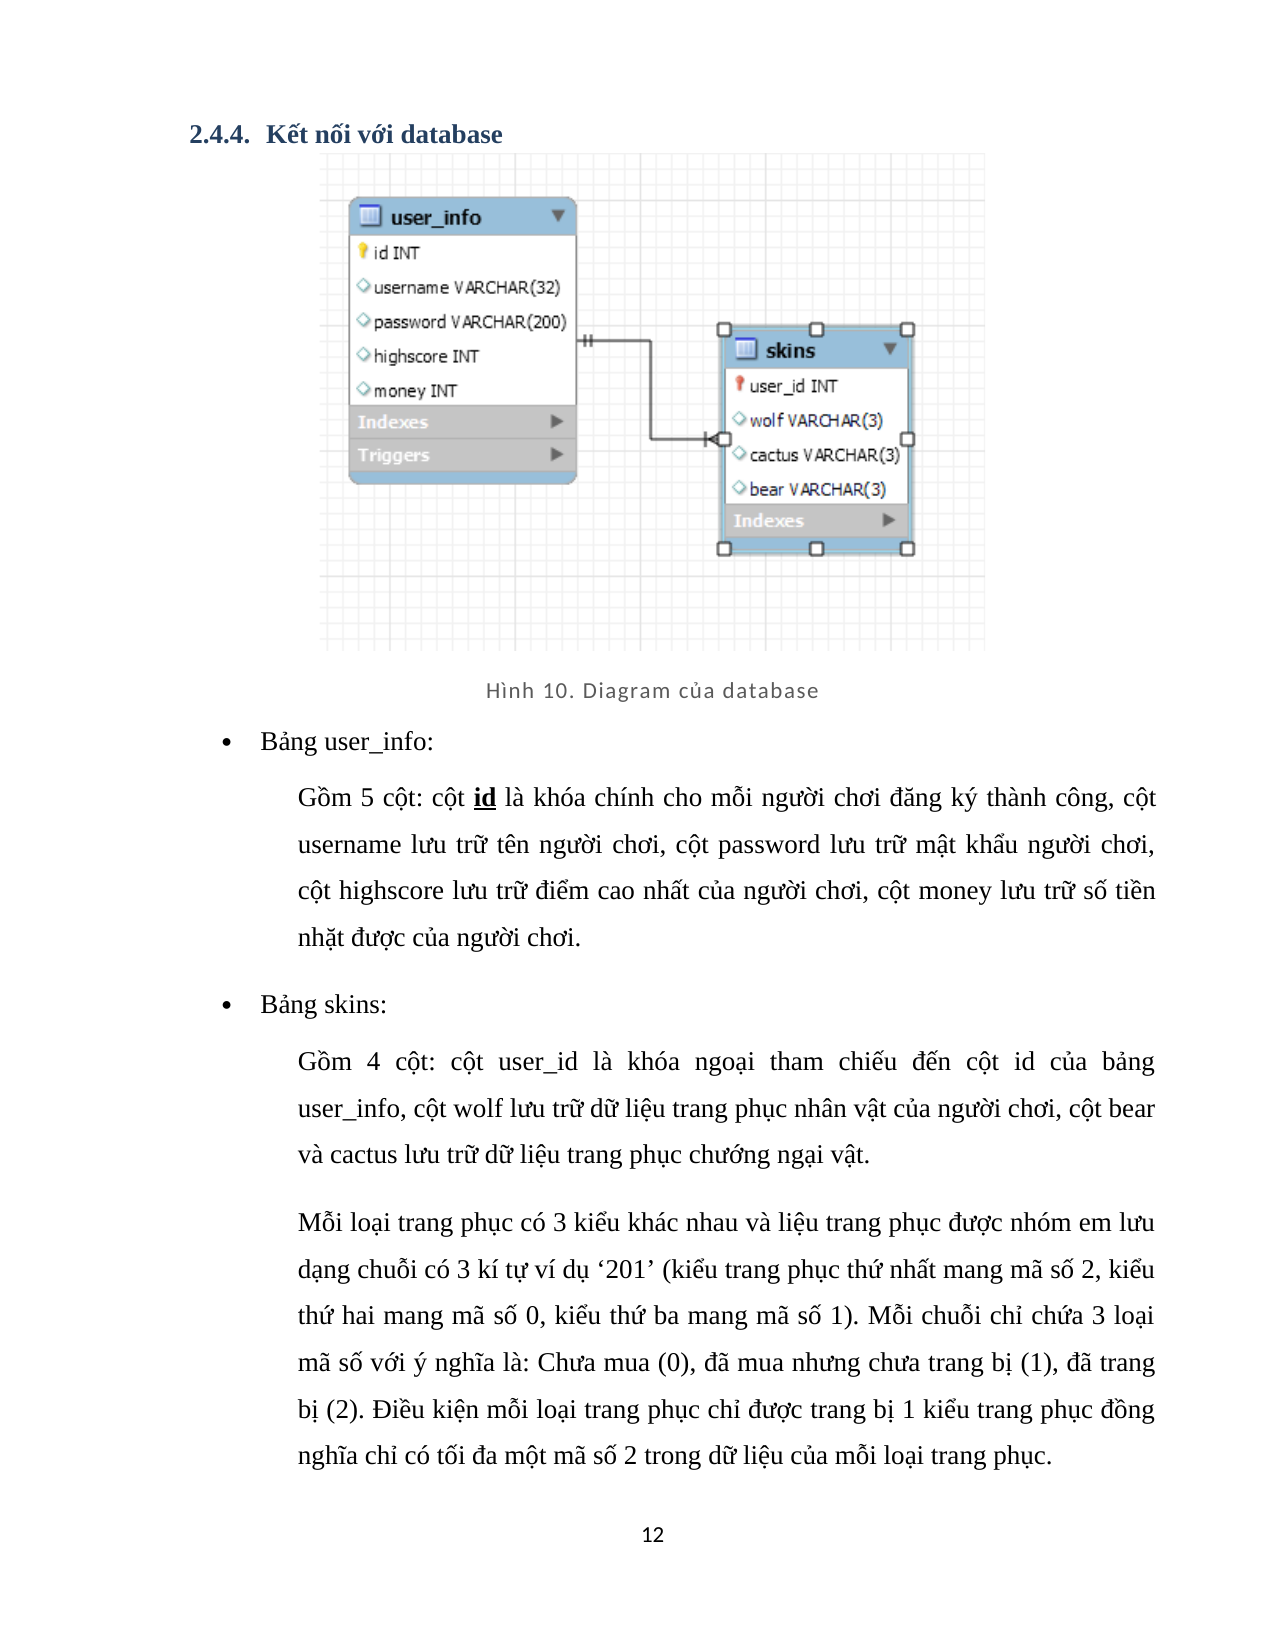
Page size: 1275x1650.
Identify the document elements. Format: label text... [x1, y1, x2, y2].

text Gồm 5 cột: cột id là khóa chính cho mỗi người chơi đăng ký thành công, cột username lưu trữ tên người chơi, cột password lưu trữ mật khẩu người chơi, cột highscore lưu trữ điểm cao nhất của người chơi, cột money lưu trữ số tiền nhặt được của người chơi. [298, 781, 1157, 952]
list Bảng skins: [223, 989, 1157, 1020]
subtitle Hình 10. Diagram của database [148, 676, 1157, 704]
list Bảng user_info: [223, 724, 1157, 756]
picture [319, 153, 985, 651]
text Gồm 4 cột: cột user_id là khóa ngoại tham chiếu đến cột id của bảng user_info, cột wolf lưu trữ dữ liệu trang phục nhân vật của người chơi, cột bear và cactus lưu trữ dữ liệu trang phục chướng ngại vật. [298, 1045, 1157, 1170]
text Mỗi loại trang phục có 3 kiểu khác nhau và liệu trang phục được nhóm em lưu dạng chuỗi có 3 kí tự ví dụ ‘201’ (kiểu trang phục thứ nhất mang mã số 2, kiểu thứ hai mang mã số 0, kiểu thứ ba mang mã số 1). Mỗi chuỗi chỉ chứa 3 loại mã số với ý nghĩa là: Chưa mua (0), đã mua nhưng chưa trang bị (1), đã trang bị (2). Điều kiện mỗi loại trang phục chỉ được trang bị 1 kiểu trang phục đồng nghĩa chỉ có tối đa một mã số 2 trong dữ liệu của mỗi loại trang phục. [298, 1206, 1157, 1471]
subtitle Kết nối với database [189, 118, 1157, 149]
